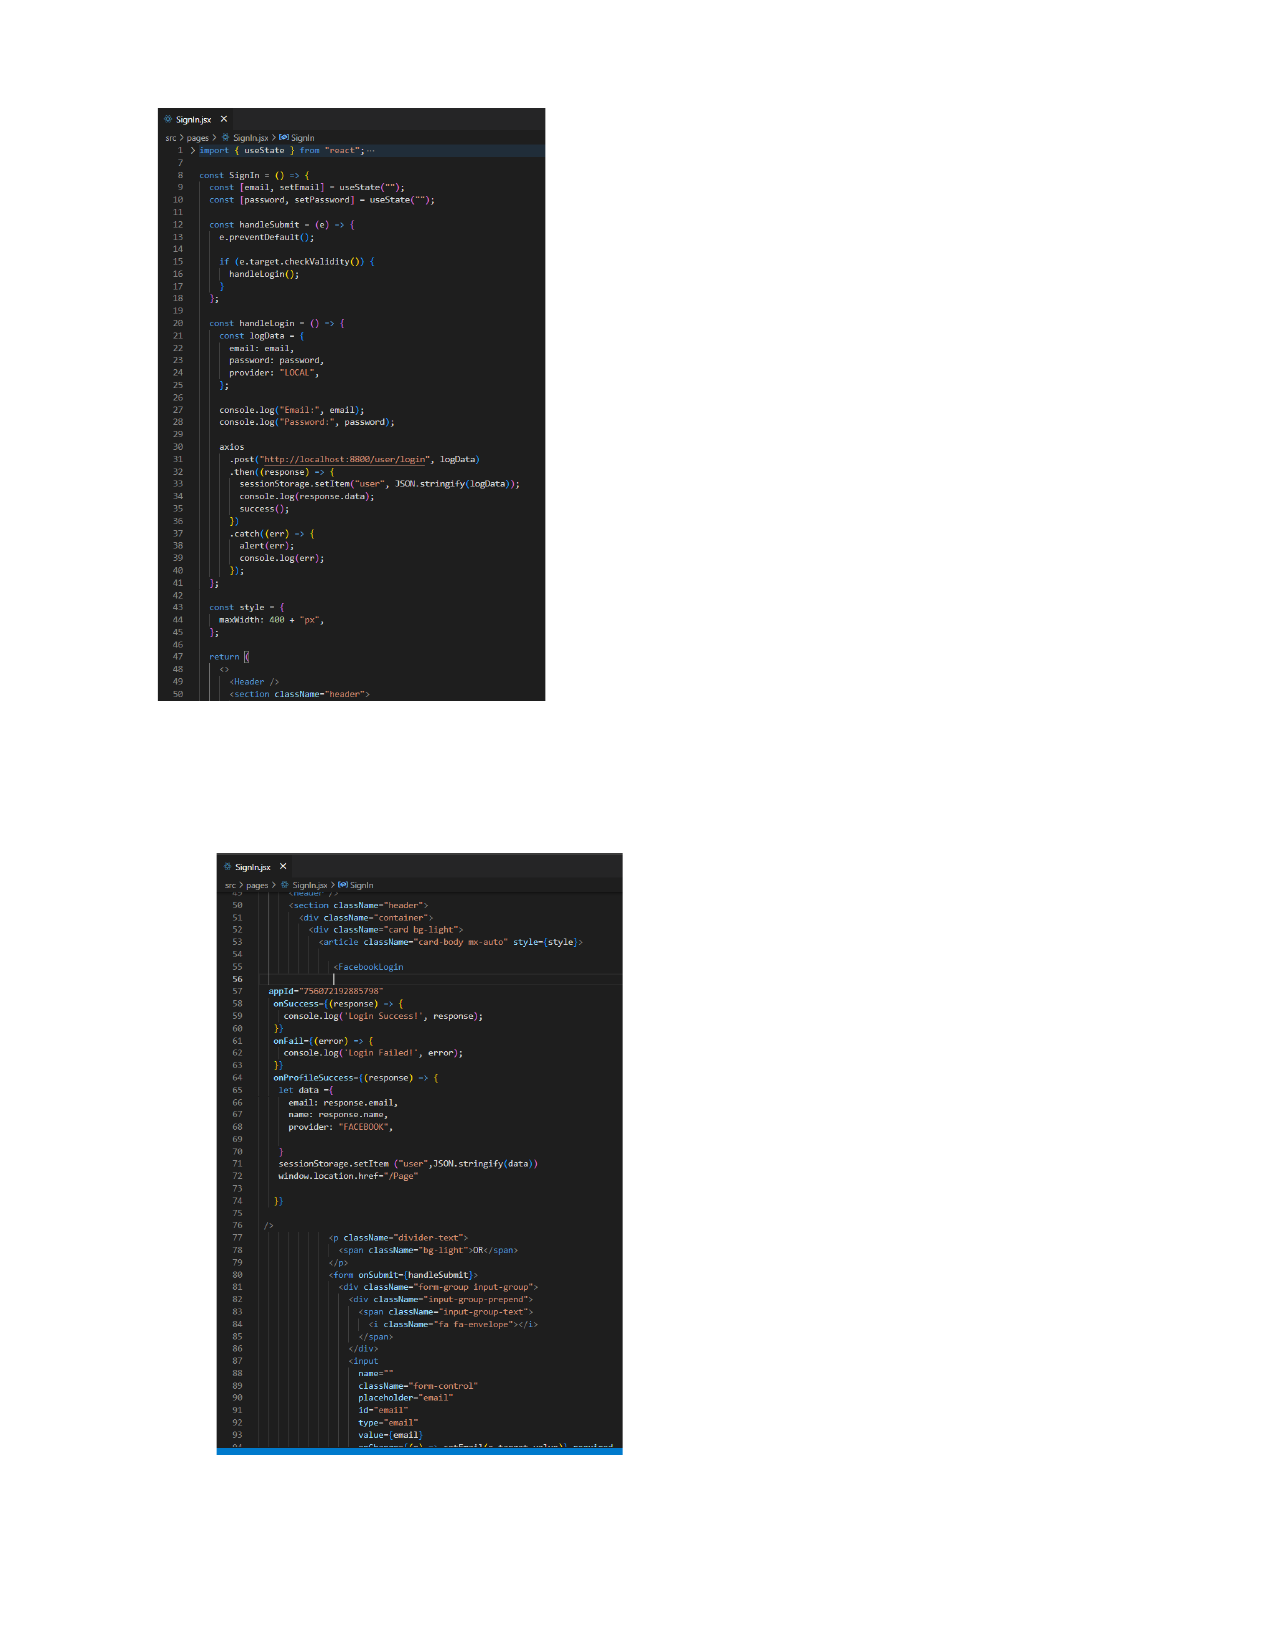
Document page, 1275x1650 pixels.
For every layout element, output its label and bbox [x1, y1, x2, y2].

picture [216, 853, 623, 1455]
picture [157, 108, 546, 701]
